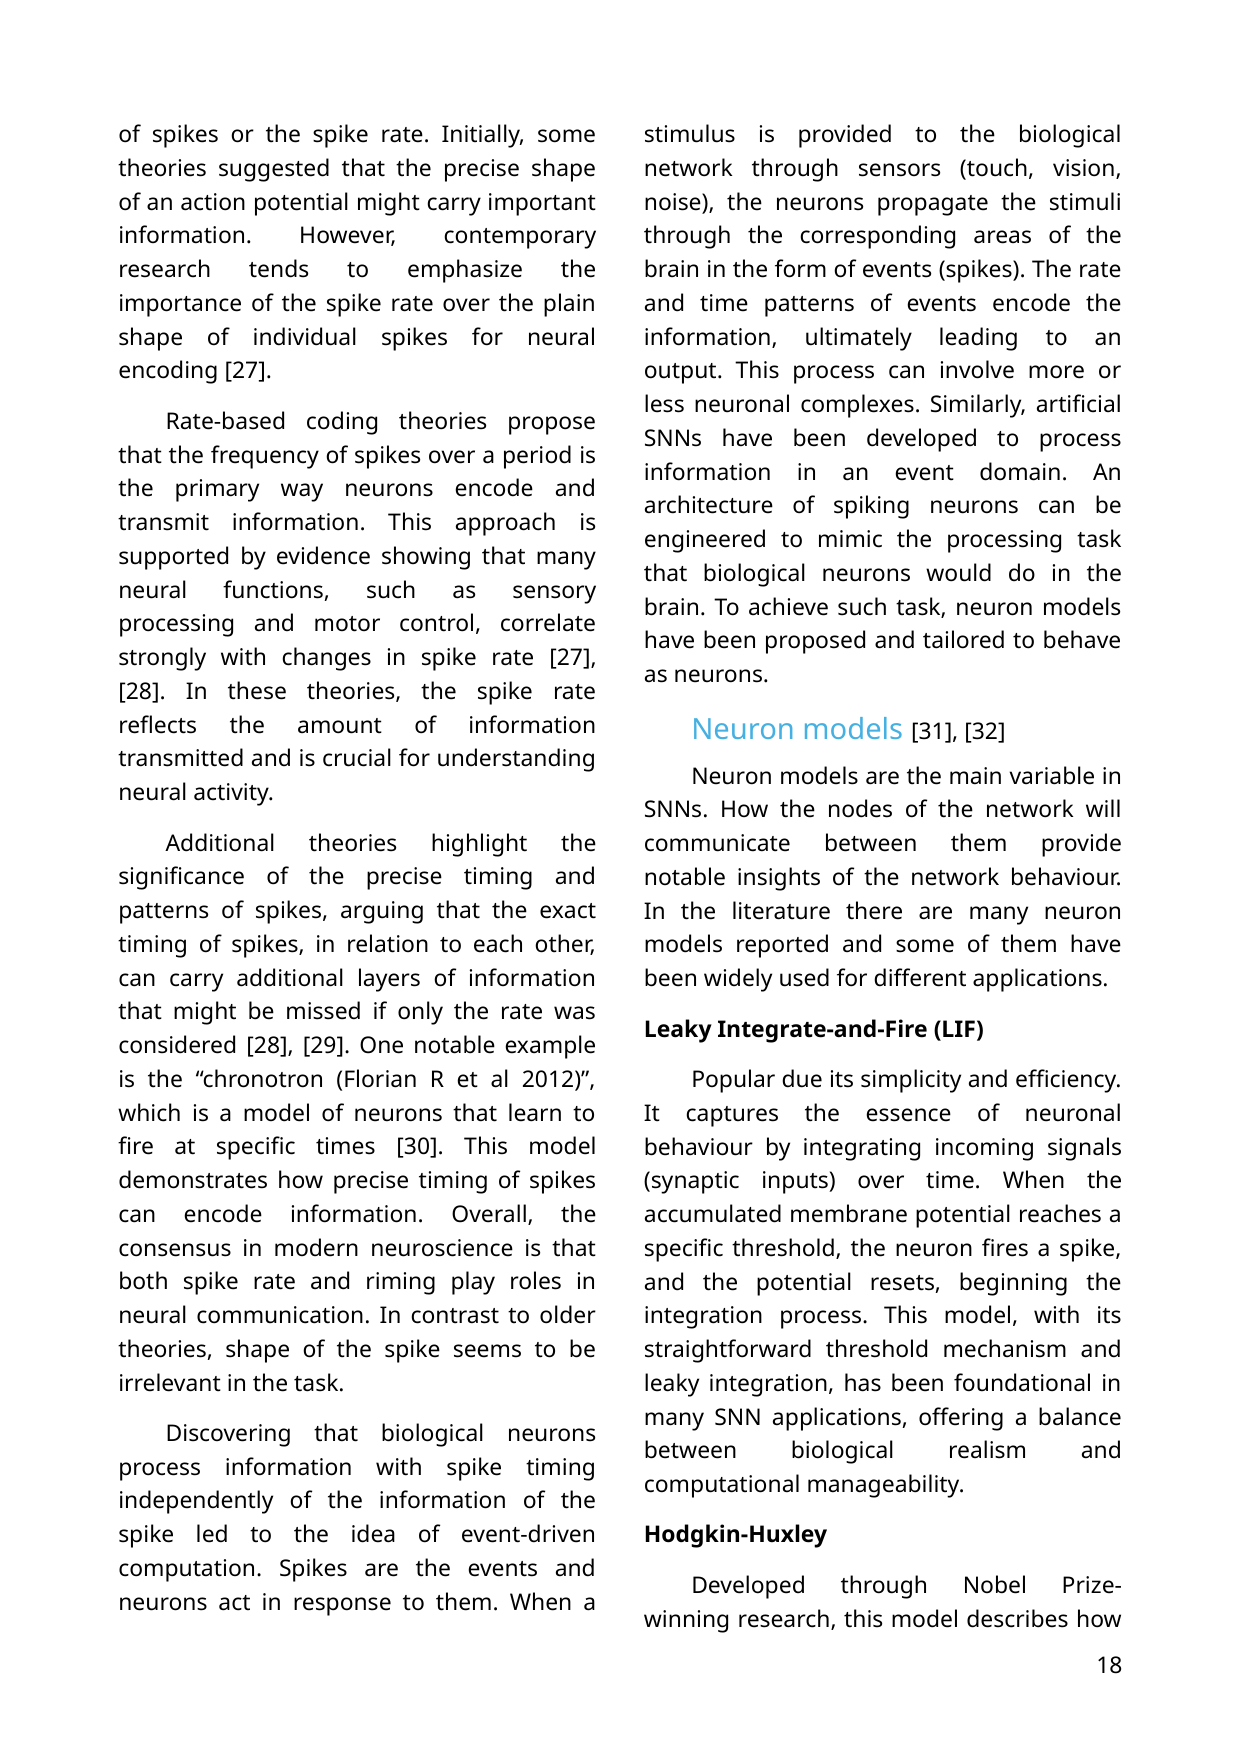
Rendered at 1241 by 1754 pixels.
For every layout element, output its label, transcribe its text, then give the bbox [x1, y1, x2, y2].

text Leaky Integrate-and-Fire (LIF) [644, 1013, 1122, 1044]
text Discovering that biological neurons process information with spike timing independently of the information of the spike led to the idea of event-driven computation. Spikes are the events and neurons act in response to them. When a stimulus is provided to the biological network through sensors (touch, vision, noise), the neurons propagate the stimuli through the corresponding areas of the brain in the form of events (spikes). The rate and time patterns of events encode the information, ultimately leading to an output. This process can involve more or less neuronal complexes. Similarly, artificial SNNs have been developed to process information in an event domain. An architecture of spiking neurons can be engineered to mimic the processing task that biological neurons would do in the brain. To achieve such task, neuron models have been proposed and tailored to behave as neurons. [118, 1417, 596, 1617]
text Rate-based coding theories propose that the frequency of spikes over a period is the primary way neurons encode and transmit information. This approach is supported by evidence showing that many neural functions, such as sensory processing and motor control, correlate strongly with changes in spike rate . In these theories, the spike rate reflects the amount of information transmitted and is crucial for understanding neural activity. [118, 405, 596, 807]
text Popular due its simplicity and efficiency. It captures the essence of neuronal behaviour by integrating incoming signals (synaptic inputs) over time. When the accumulated membrane potential reaches a specific threshold, the neuron fires a spike, and the potential resets, beginning the integration process. This model, with its straightforward threshold mechanism and leaky integration, has been foundational in many SNN applications, offering a balance between biological realism and computational manageability. [644, 1063, 1122, 1198]
text Hodgkin-Huxley [644, 1518, 1122, 1550]
text Discovering that biological neurons process information with spike timing independently of the information of the spike led to the idea of event-driven computation. Spikes are the events and neurons act in response to them. When a stimulus is provided to the biological network through sensors (touch, vision, noise), the neurons propagate the stimuli through the corresponding areas of the brain in the form of events (spikes). The rate and time patterns of events encode the information, ultimately leading to an output. This process can involve more or less neuronal complexes. Similarly, artificial SNNs have been developed to process information in an event domain. An architecture of spiking neurons can be engineered to mimic the processing task that biological neurons would do in the brain. To achieve such task, neuron models have been proposed and tailored to behave as neurons. [644, 118, 1122, 689]
subtitle Neuron models [644, 708, 1122, 748]
text Additional theories highlight the significance of the precise timing and patterns of spikes, arguing that the exact timing of spikes, in relation to each other, can carry additional layers of information that might be missed if only the rate was considered . One notable example is the “chronotron (Florian R et al 2012)”, which is a model of neurons that learn to fire at specific times . This model demonstrates how precise timing of spikes can encode information. Overall, the consensus in modern neuroscience is that both spike rate and riming play roles in neural communication. In contrast to older theories, shape of the spike seems to be irrelevant in the task. [118, 826, 596, 1398]
text Neuron models are the main variable in SNNs. How the nodes of the network will communicate between them provide notable insights of the network behaviour. In the literature there are many neuron models reported and some of them have been widely used for different applications. [644, 760, 1122, 993]
